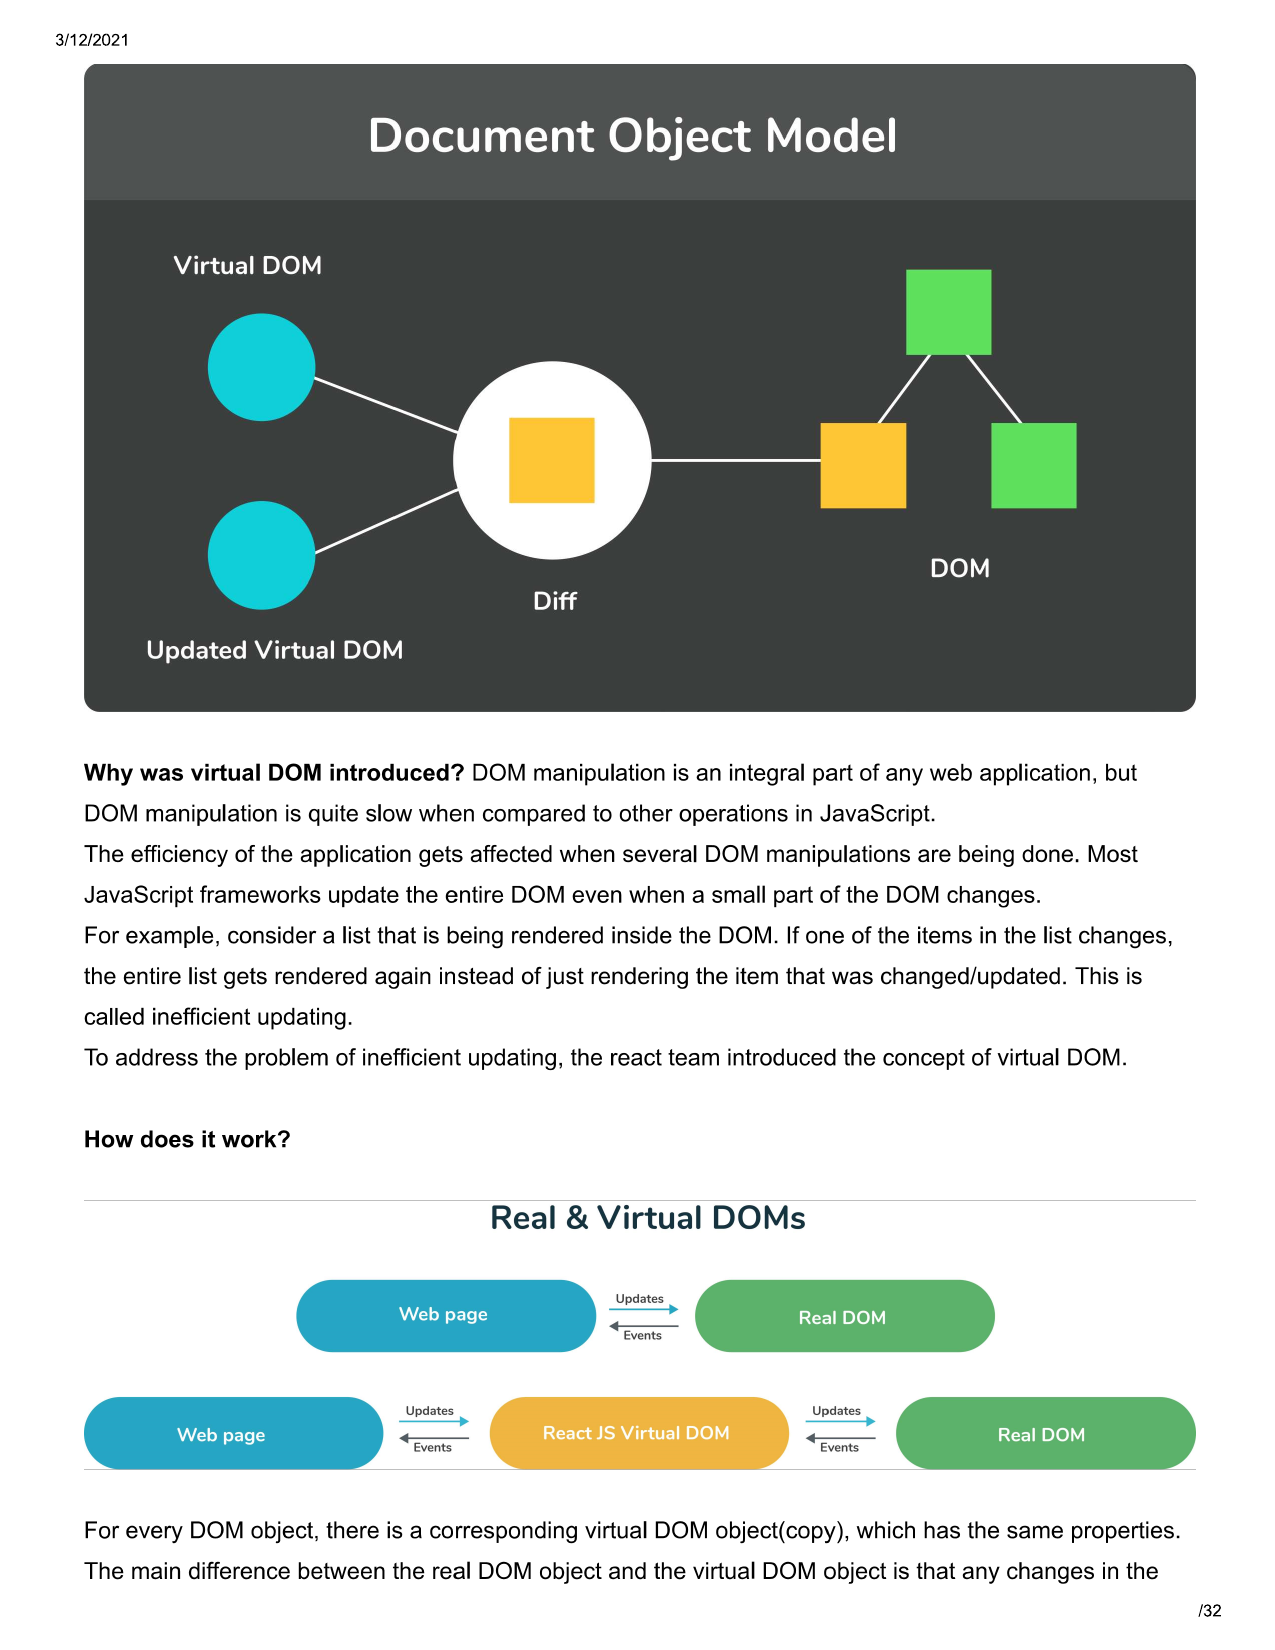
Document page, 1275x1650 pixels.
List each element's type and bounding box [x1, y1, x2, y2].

picture [83, 63, 1199, 1590]
